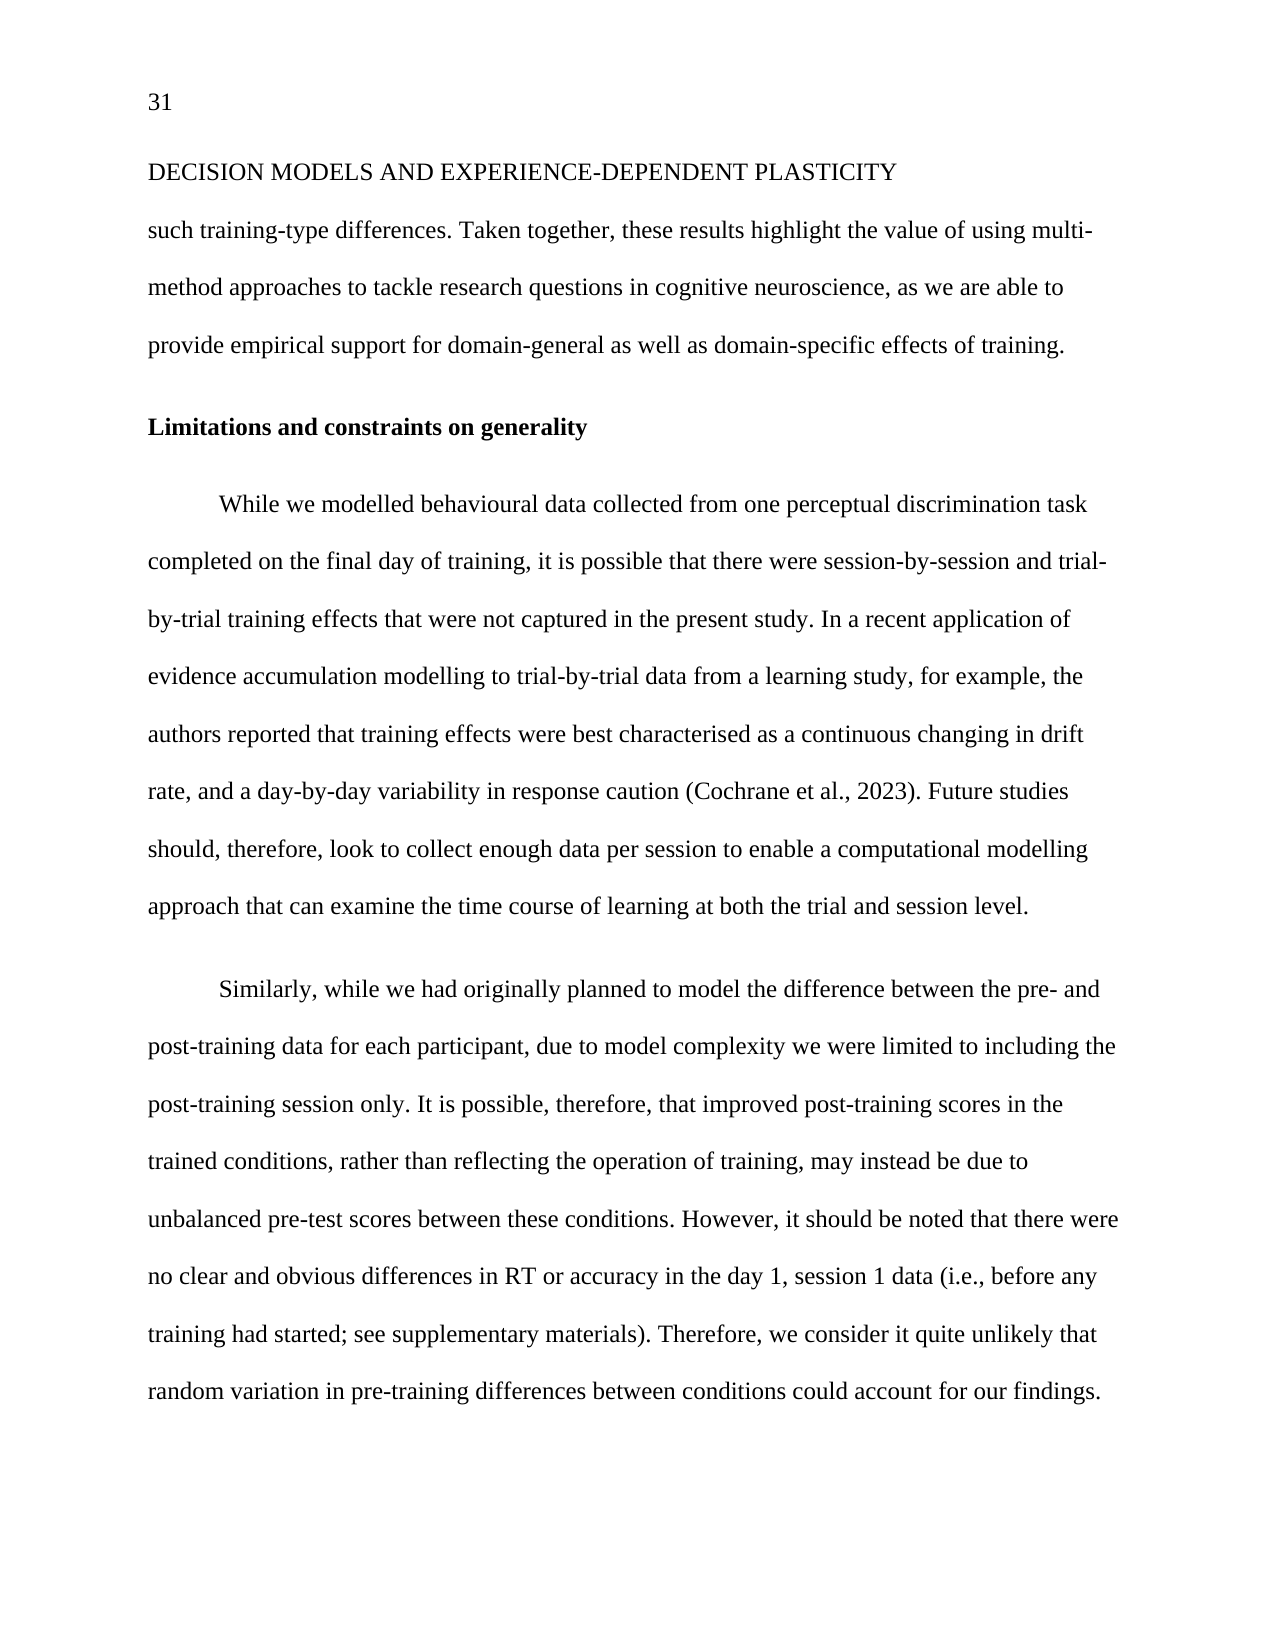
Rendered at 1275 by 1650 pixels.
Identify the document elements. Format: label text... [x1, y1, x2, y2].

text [148, 215, 1127, 359]
subtitle Limitations and constraints on generality [148, 412, 1127, 441]
text Similarly, while we had originally planned to model the difference between the pre- and post-training data for each participant, due to model complexity we were limited to including the post-training session only. It is possible, therefore, that improved post-training scores in the trained conditions, rather than reflecting the operation of training, may instead be due to unbalanced pre-test scores between these conditions. However, it should be noted that there were no clear and obvious differences in RT or accuracy in the day 1, session 1 data (i.e., before any training had started; see supplementary materials). Therefore, we consider it quite unlikely that random variation in pre-training differences between conditions could account for our findings. [148, 974, 1127, 1405]
text While we modelled behavioural data collected from one perceptual discrimination task completed on the final day of training, it is possible that there were session-by-session and trial-by-trial training effects that were not captured in the present study. In a recent application of evidence accumulation modelling to trial-by-trial data from a learning study, for example, the authors reported that training effects were best characterised as a continuous changing in drift rate, and a day-by-day variability in response caution (Cochrane et al., 2023). Future studies should, therefore, look to collect enough data per session to enable a computational modelling approach that can examine the time course of learning at both the trial and session level. [148, 489, 1127, 920]
